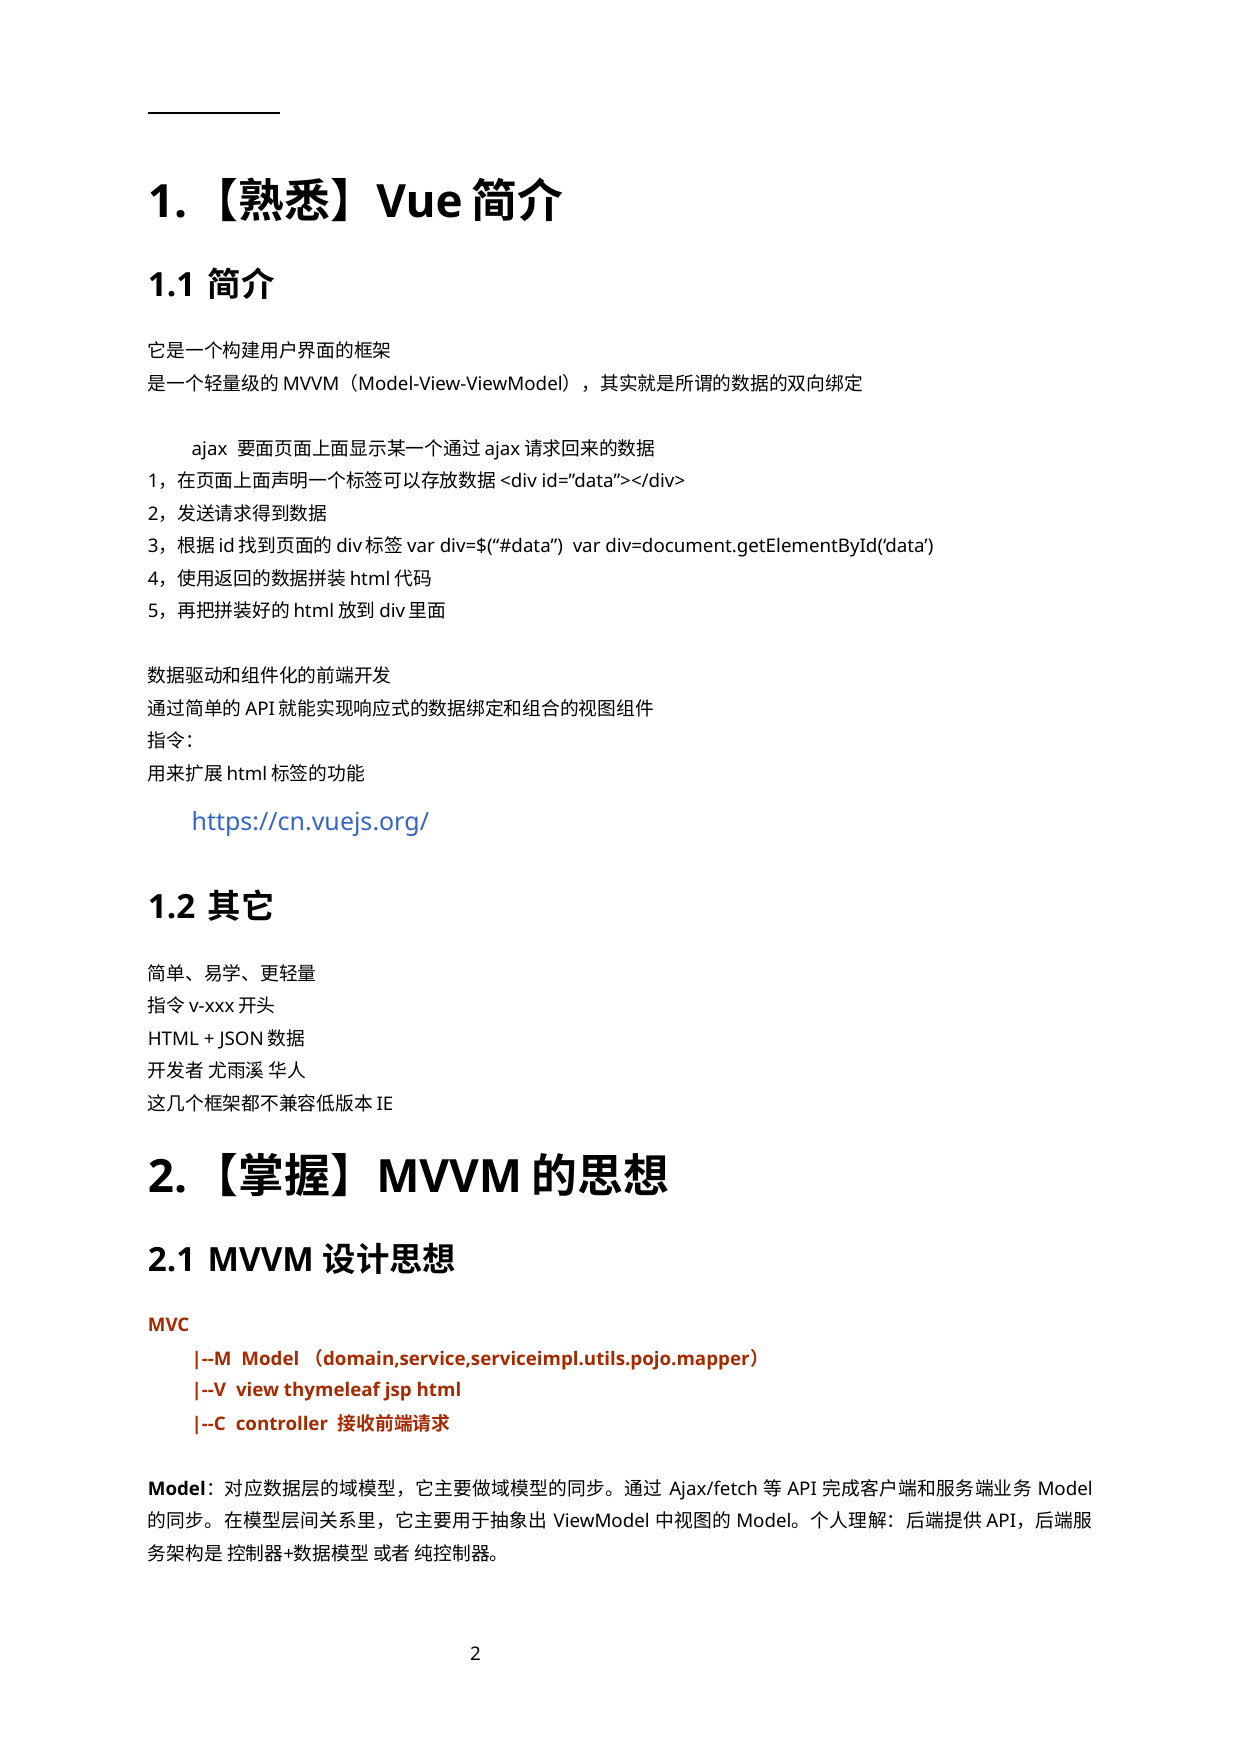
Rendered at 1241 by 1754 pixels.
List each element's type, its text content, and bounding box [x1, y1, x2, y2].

list 发送请求得到数据 [148, 496, 1093, 528]
list 使用返回的数据拼装html代码 [148, 561, 1093, 593]
text 这几个框架都不兼容低版本IE [148, 1086, 1093, 1118]
text Model：对应数据层的域模型，它主要做域模型的同步。通过 Ajax/fetch 等 API 完成客户端和服务端业务 Model 的同步。在模型层间关系里，它主要用于抽象出 ViewModel 中视图的 Model。个人理解：后端提供API，后端服务架构是 控制器+数据模型 或者 纯控制器。 [148, 1471, 1093, 1568]
text HTML + JSON数据 [148, 1021, 1093, 1053]
text 通过简单的API就能实现响应式的数据绑定和组合的视图组件 [148, 691, 1093, 723]
subtitle 【掌握】MVVM的思想 [148, 1139, 1093, 1206]
text 是一个轻量级的MVVM（Model-View-ViewModel），其实就是所谓的数据的双向绑定 [148, 366, 1093, 398]
text 数据驱动和组件化的前端开发 [148, 658, 1093, 691]
subtitle 其它 [148, 880, 1093, 929]
text 指令： [148, 723, 1093, 756]
text 它是一个构建用户界面的框架 [148, 333, 1093, 366]
text 指令v-xxx开头 [148, 988, 1093, 1021]
text https://cn.vuejs.org/ [148, 788, 1093, 853]
list 再把拼装好的html放到div里面 [148, 593, 1093, 626]
list 根据id找到页面的div标签var div=$(“#data”) var div=document.getElementById(‘data’) [148, 528, 1093, 561]
text 简单、易学、更轻量 [148, 956, 1093, 988]
list 在页面上面声明一个标签可以存放数据 <div id=”data”></div> [148, 463, 1093, 496]
text 用来扩展html标签的功能 [148, 756, 1093, 788]
text ajax 要面页面上面显示某一个通过ajax请求回来的数据 [148, 431, 1093, 463]
text |--C controller 接收前端请求 [148, 1406, 1093, 1438]
subtitle 简介 [148, 258, 1093, 306]
text MVC [148, 1308, 1093, 1341]
subtitle MVVM 设计思想 [148, 1233, 1093, 1281]
subtitle 【熟悉】Vue简介 [148, 164, 1093, 231]
text |--V view thymeleaf jsp html [148, 1373, 1093, 1406]
text |--M Model （domain,service,serviceimpl.utils.pojo.mapper） [148, 1341, 1093, 1373]
text 开发者 尤雨溪 华人 [148, 1053, 1093, 1086]
